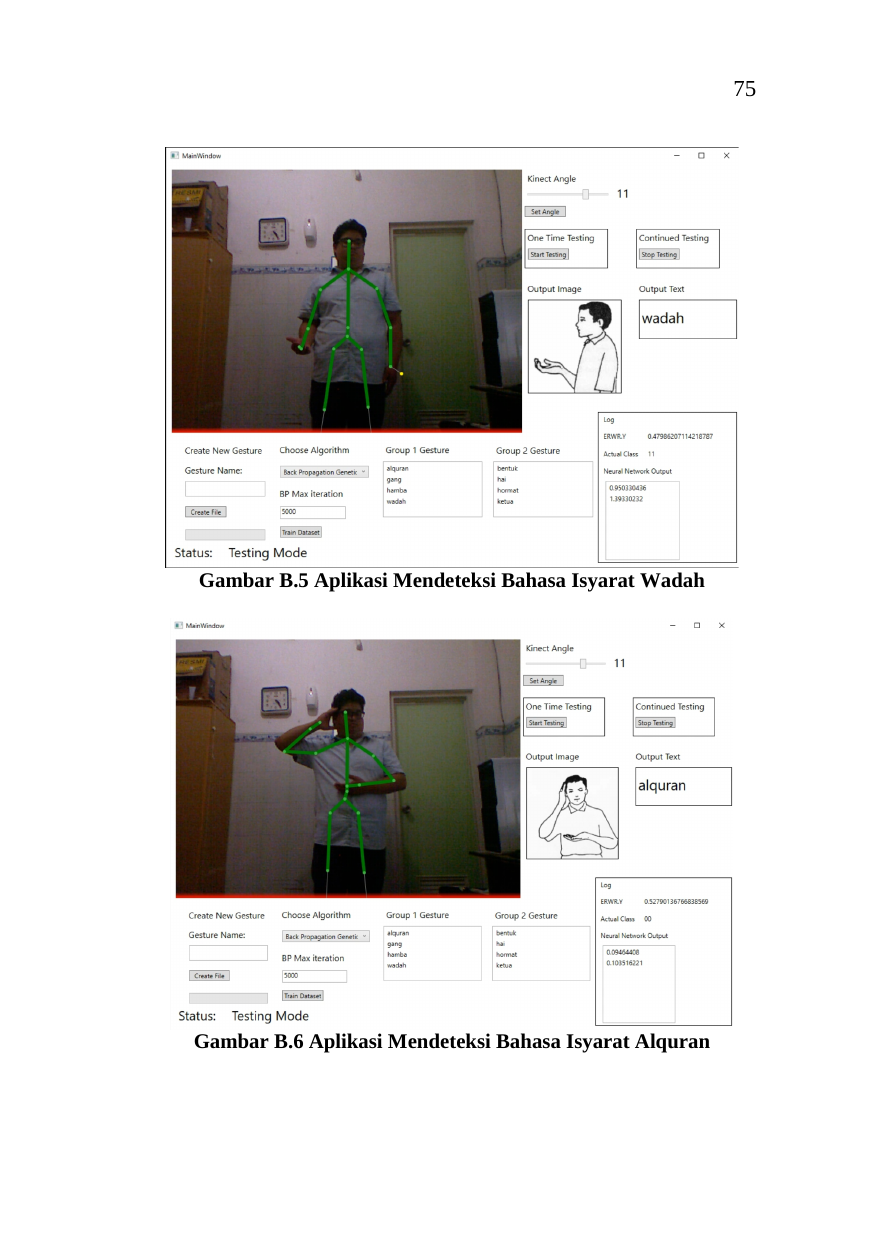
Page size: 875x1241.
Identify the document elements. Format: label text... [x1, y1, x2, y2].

picture [165, 147, 739, 568]
list Gambar B.6 Aplikasi Mendeteksi Bahasa Isyarat Alquran [148, 1029, 756, 1053]
picture [170, 618, 733, 1030]
list Gambar B.5 Aplikasi Mendeteksi Bahasa Isyarat Wadah [148, 568, 756, 592]
